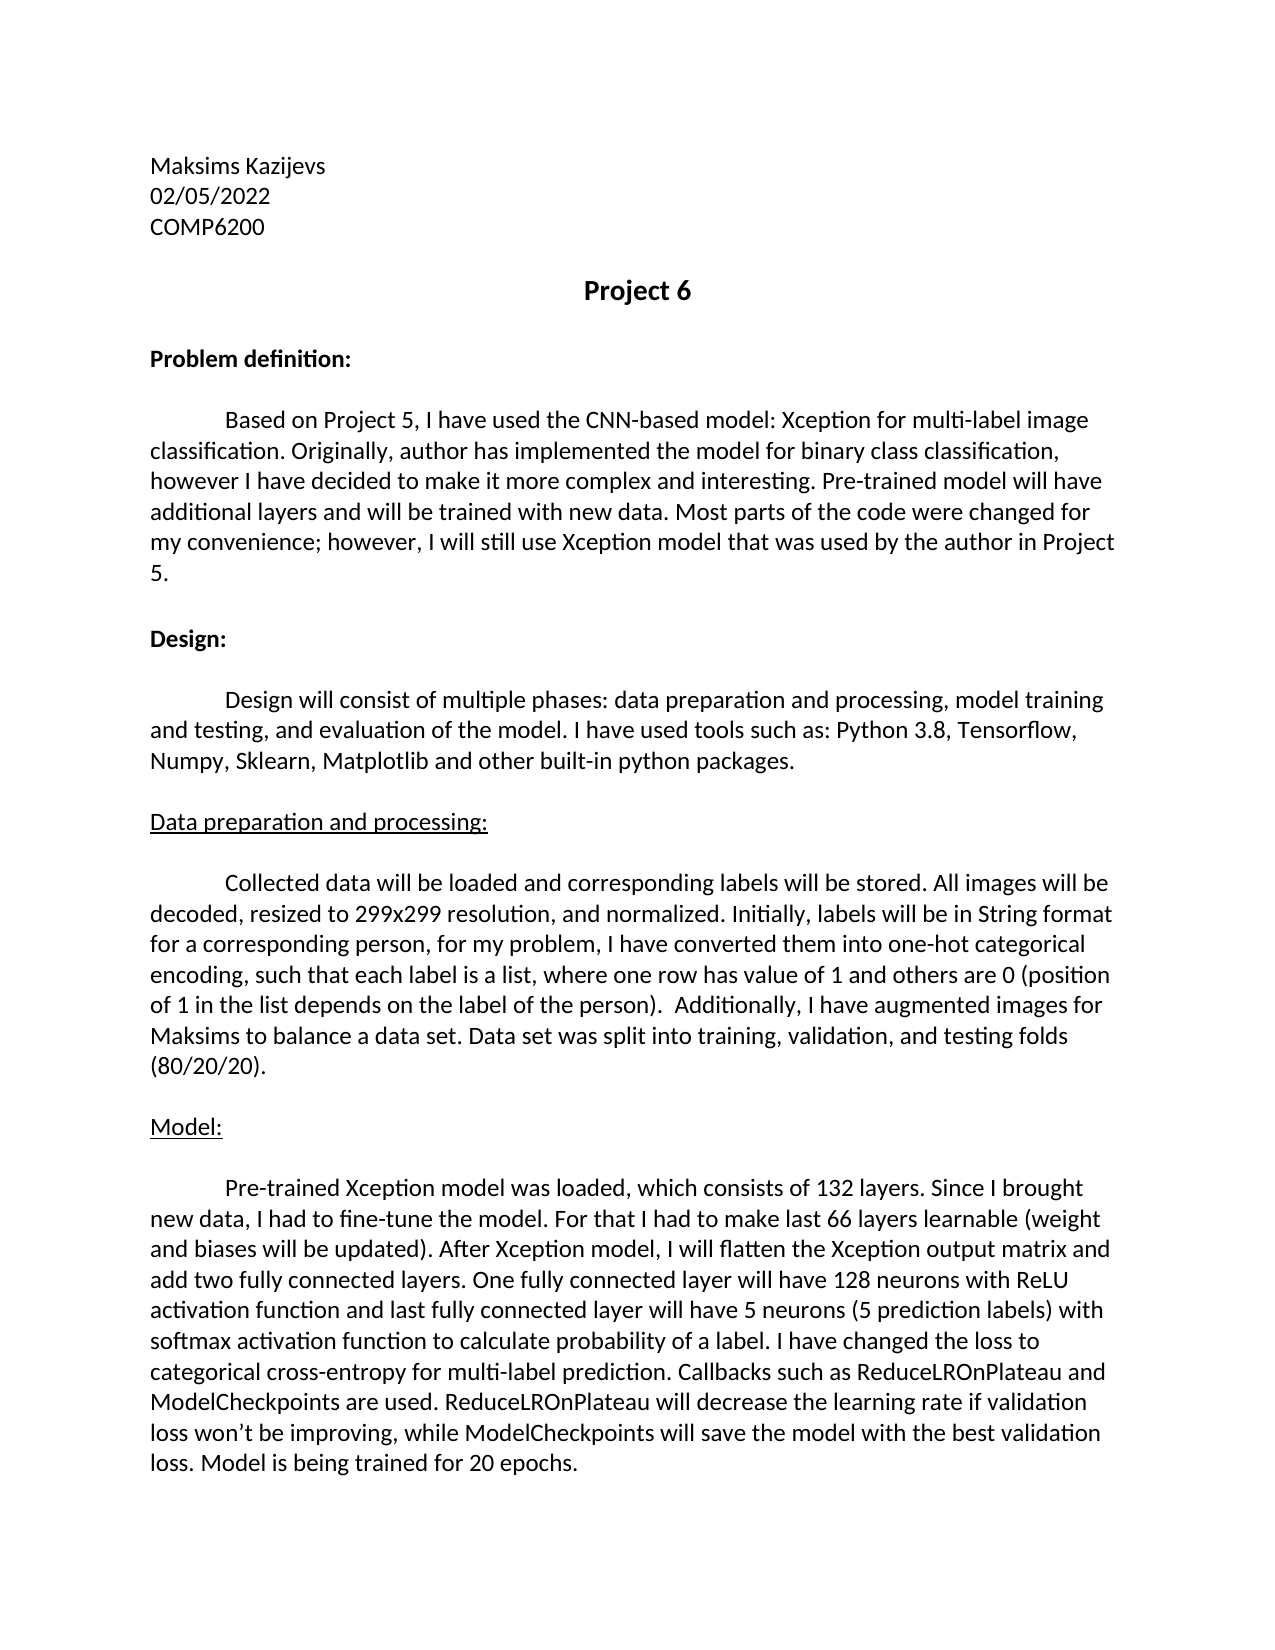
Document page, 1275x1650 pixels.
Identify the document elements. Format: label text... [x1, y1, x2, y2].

text Model: [150, 1111, 1125, 1142]
text Pre-trained Xception model was loaded, which consists of 132 layers. Since I brought new data, I had to fine-tune the model. For that I had to make last 66 layers learnable (weight and biases will be updated). After Xception model, I will flatten the Xception output matrix and add two fully connected layers. One fully connected layer will have 128 neurons with ReLU activation function and last fully connected layer will have 5 neurons (5 prediction labels) with softmax activation function to calculate probability of a label. I have changed the loss to categorical cross-entropy for multi-label prediction. Callbacks such as ReduceLROnPlateau and ModelCheckpoints are used. ReduceLROnPlateau will decrease the learning rate if validation loss won’t be improving, while ModelCheckpoints will save the model with the best validation loss. Model is being trained for 20 epochs. [150, 1172, 1125, 1478]
text Maksims Kazijevs [150, 150, 1125, 181]
text Problem definition: [150, 343, 1125, 374]
text Collected data will be loaded and corresponding labels will be stored. All images will be decoded, resized to 299x299 resolution, and normalized. Initially, labels will be in String format for a corresponding person, for my problem, I have converted them into one-hot categorical encoding, such that each label is a list, where one row has value of 1 and others are 0 (position of 1 in the list depends on the label of the person). Additionally, I have augmented images for Maksims to balance a data set. Data set was split into training, validation, and testing folds (80/20/20). [150, 867, 1125, 1081]
text 02/05/2022 [150, 181, 1125, 211]
text Based on Project 5, I have used the CNN-based model: Xception for multi-label image classification. Originally, author has implemented the model for binary class classification, however I have decided to make it more complex and interesting. Pre-trained model will have additional layers and will be trained with new data. Most parts of the code were changed for my convenience; however, I will still use Xception model that was used by the author in Project 5. [150, 404, 1125, 587]
text Data preparation and processing: [150, 806, 1125, 837]
text Design will consist of multiple phases: data preparation and processing, model training and testing, and evaluation of the model. I have used tools such as: Python 3.8, Tensorflow, Numpy, Sklearn, Matplotlib and other built-in python packages. [150, 684, 1125, 776]
text Project 6 [150, 272, 1125, 308]
text COMP6200 [150, 211, 1125, 242]
text Design: [150, 623, 1125, 654]
